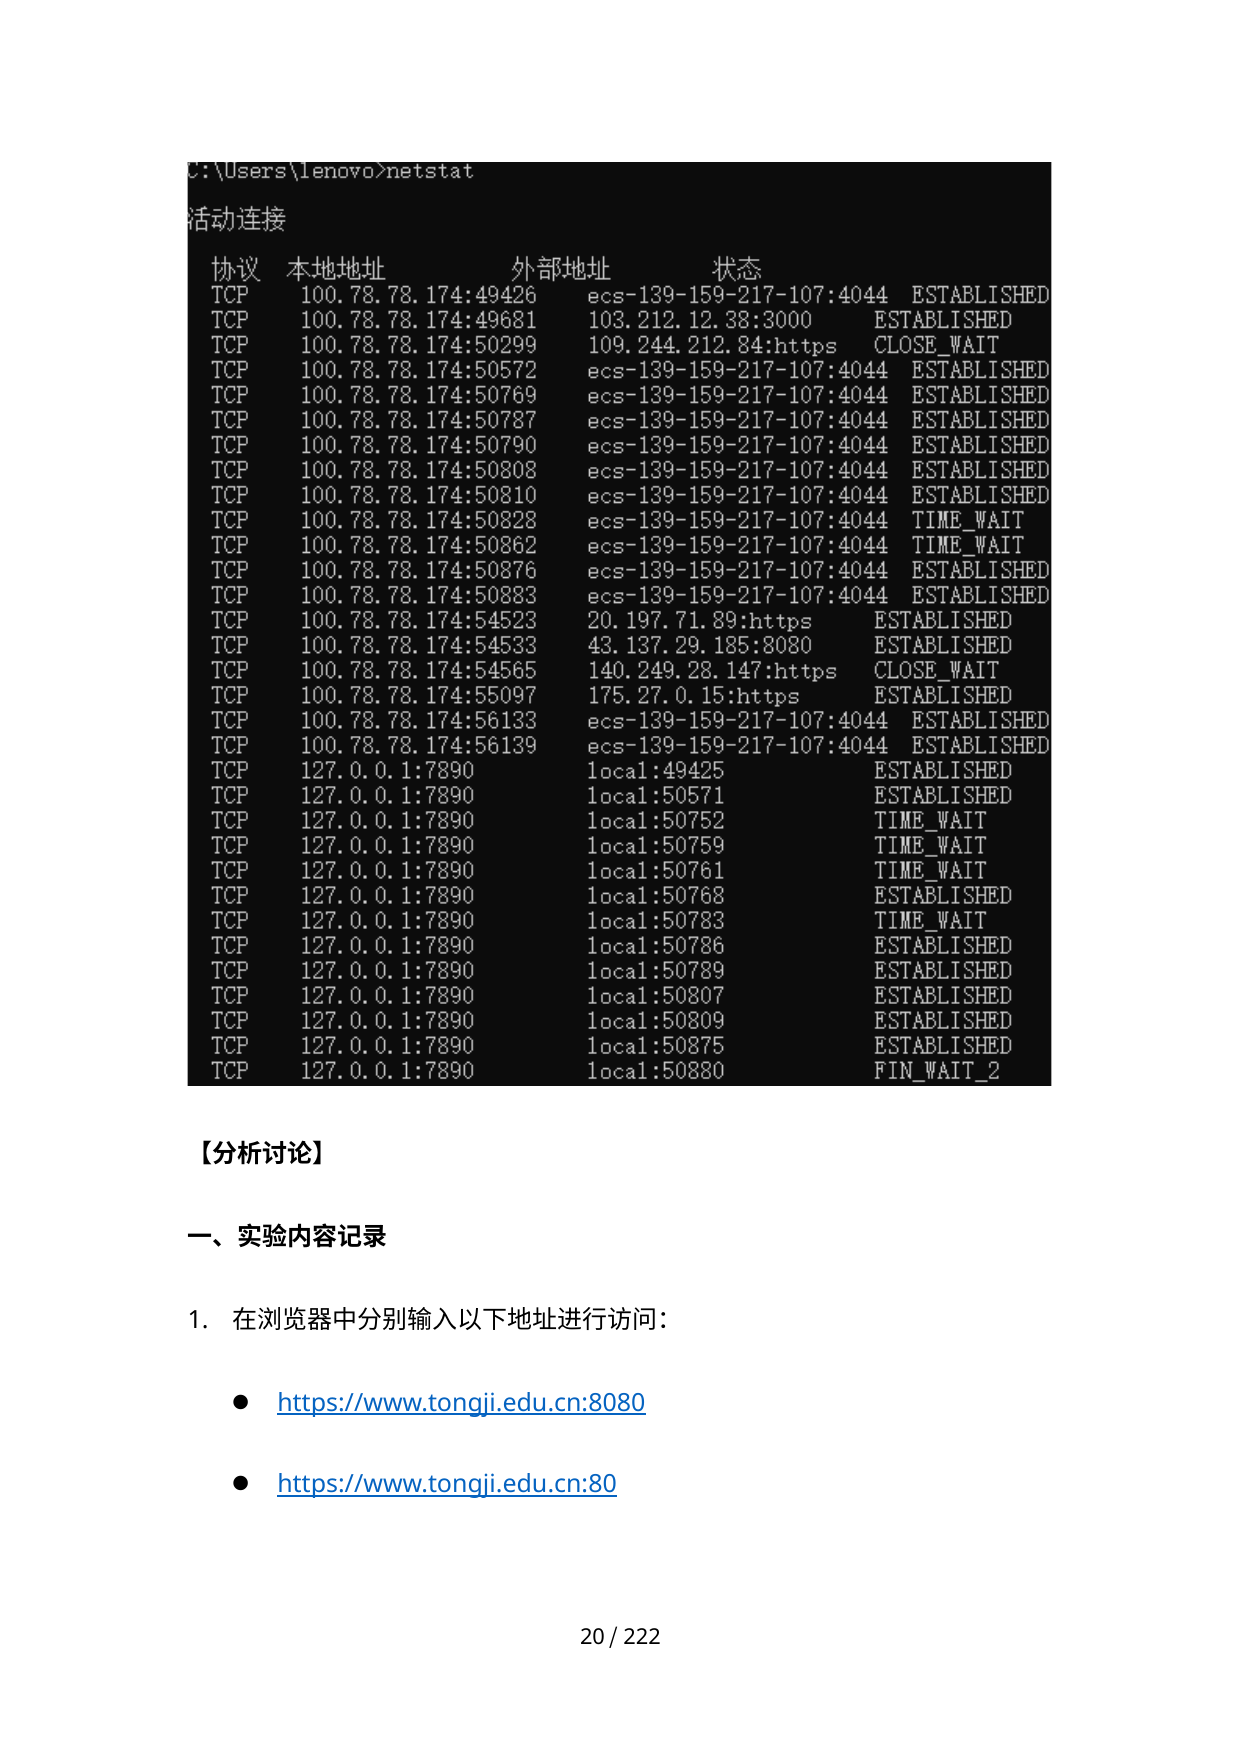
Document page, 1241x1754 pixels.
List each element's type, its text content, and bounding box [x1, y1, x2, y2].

list https://www.tongji.edu.cn:80 [231, 1451, 1053, 1516]
list 在浏览器中分别输入以下地址进行访问： [187, 1286, 1053, 1351]
list https://www.tongji.edu.cn:8080 [231, 1369, 1053, 1434]
text 【分析讨论】 [187, 1119, 1053, 1184]
text 一、实验内容记录 [187, 1202, 1053, 1267]
picture [187, 162, 1052, 1086]
